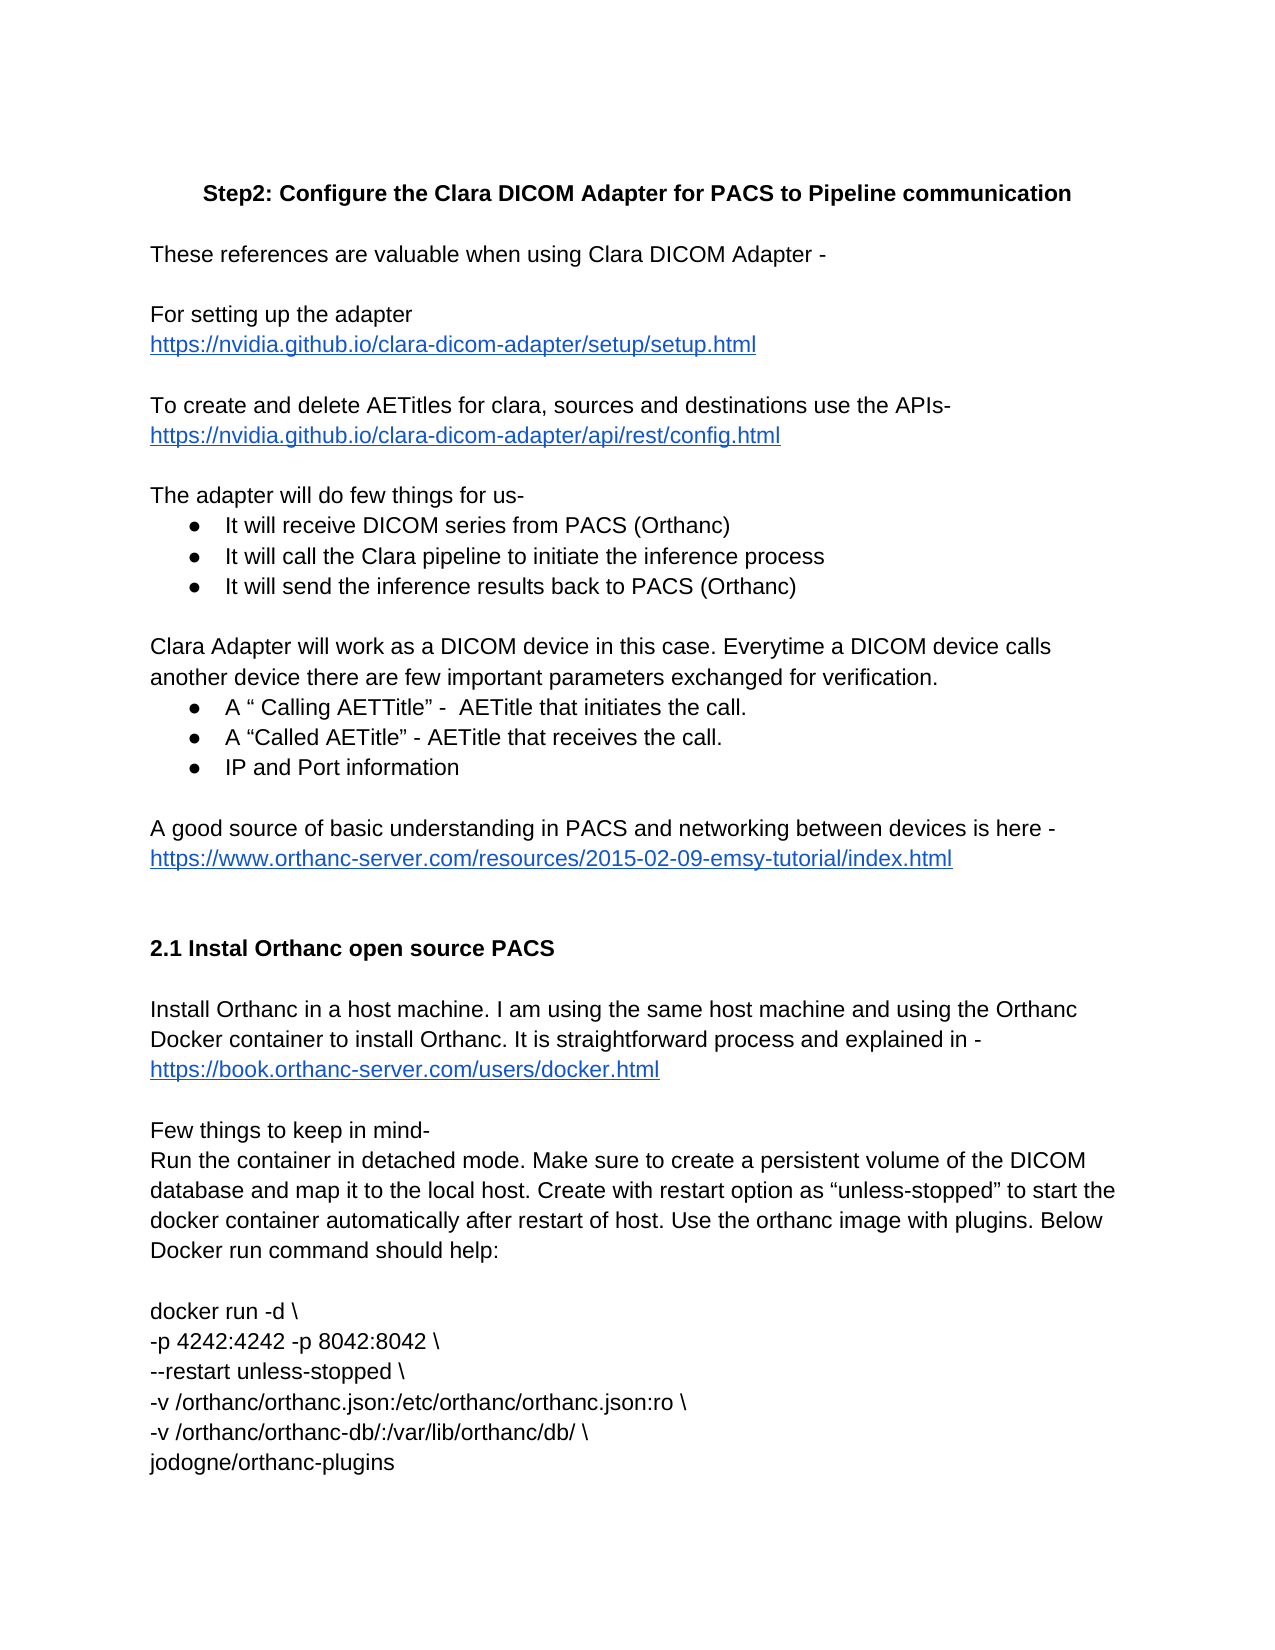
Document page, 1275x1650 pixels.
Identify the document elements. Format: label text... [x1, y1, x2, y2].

text Clara Adapter will work as a DICOM device in this case. Everytime a DICOM device calls another device there are few important parameters exchanged for verification. [150, 633, 1125, 690]
text Run the container in detached mode. Make sure to create a persistent volume of the DICOM database and map it to the local host. Create with restart option as “unless-stopped” to start the docker container automatically after restart of host. Use the orthanc image with plugins. Below Docker run command should help: [150, 1147, 1125, 1264]
list A “ Calling AETTitle” - AETitle that initiates the call. [187, 694, 1125, 720]
text Step2: Configure the Clara DICOM Adapter for PACS to Pipeline communication [150, 180, 1125, 207]
text https://nvidia.github.io/clara-dicom-adapter/setup/setup.html [150, 331, 1125, 358]
text Few things to keep in mind- [150, 1117, 1125, 1143]
text The adapter will do few things for us- [150, 482, 1125, 509]
text -v /orthanc/orthanc-db/:/var/lib/orthanc/db/ \ [150, 1419, 1125, 1445]
text --restart unless-stopped \ [150, 1358, 1125, 1385]
list It will send the inference results back to PACS (Orthanc) [187, 573, 1125, 599]
list It will call the Clara pipeline to initiate the inference process [187, 543, 1125, 569]
text jodogne/orthanc-plugins [150, 1449, 1125, 1475]
list IP and Port information [187, 754, 1125, 781]
text These references are valuable when using Clara DICOM Adapter - [150, 241, 1125, 267]
list It will receive DICOM series from PACS (Orthanc) [187, 512, 1125, 539]
text To create and delete AETitles for clara, sources and destinations use the APIs- [150, 392, 1125, 418]
text A good source of basic understanding in PACS and networking between devices is here - https://www.orthanc-server.com/resources/2015-02-09-emsy-tutorial/index.html [150, 814, 1125, 871]
text -p 4242:4242 -p 8042:8042 \ [150, 1328, 1125, 1354]
text docker run -d \ [150, 1298, 1125, 1324]
list A “Called AETitle” - AETitle that receives the call. [187, 724, 1125, 750]
text https://nvidia.github.io/clara-dicom-adapter/api/rest/config.html [150, 422, 1125, 448]
text Install Orthanc in a host machine. I am using the same host machine and using the Orthanc Docker container to install Orthanc. It is straightforward process and explained in - https://book.orthanc-server.com/users/docker.html [150, 996, 1125, 1083]
text 2.1 Instal Orthanc open source PACS [150, 935, 1125, 962]
text For setting up the adapter [150, 301, 1125, 327]
text -v /orthanc/orthanc.json:/etc/orthanc/orthanc.json:ro \ [150, 1388, 1125, 1415]
